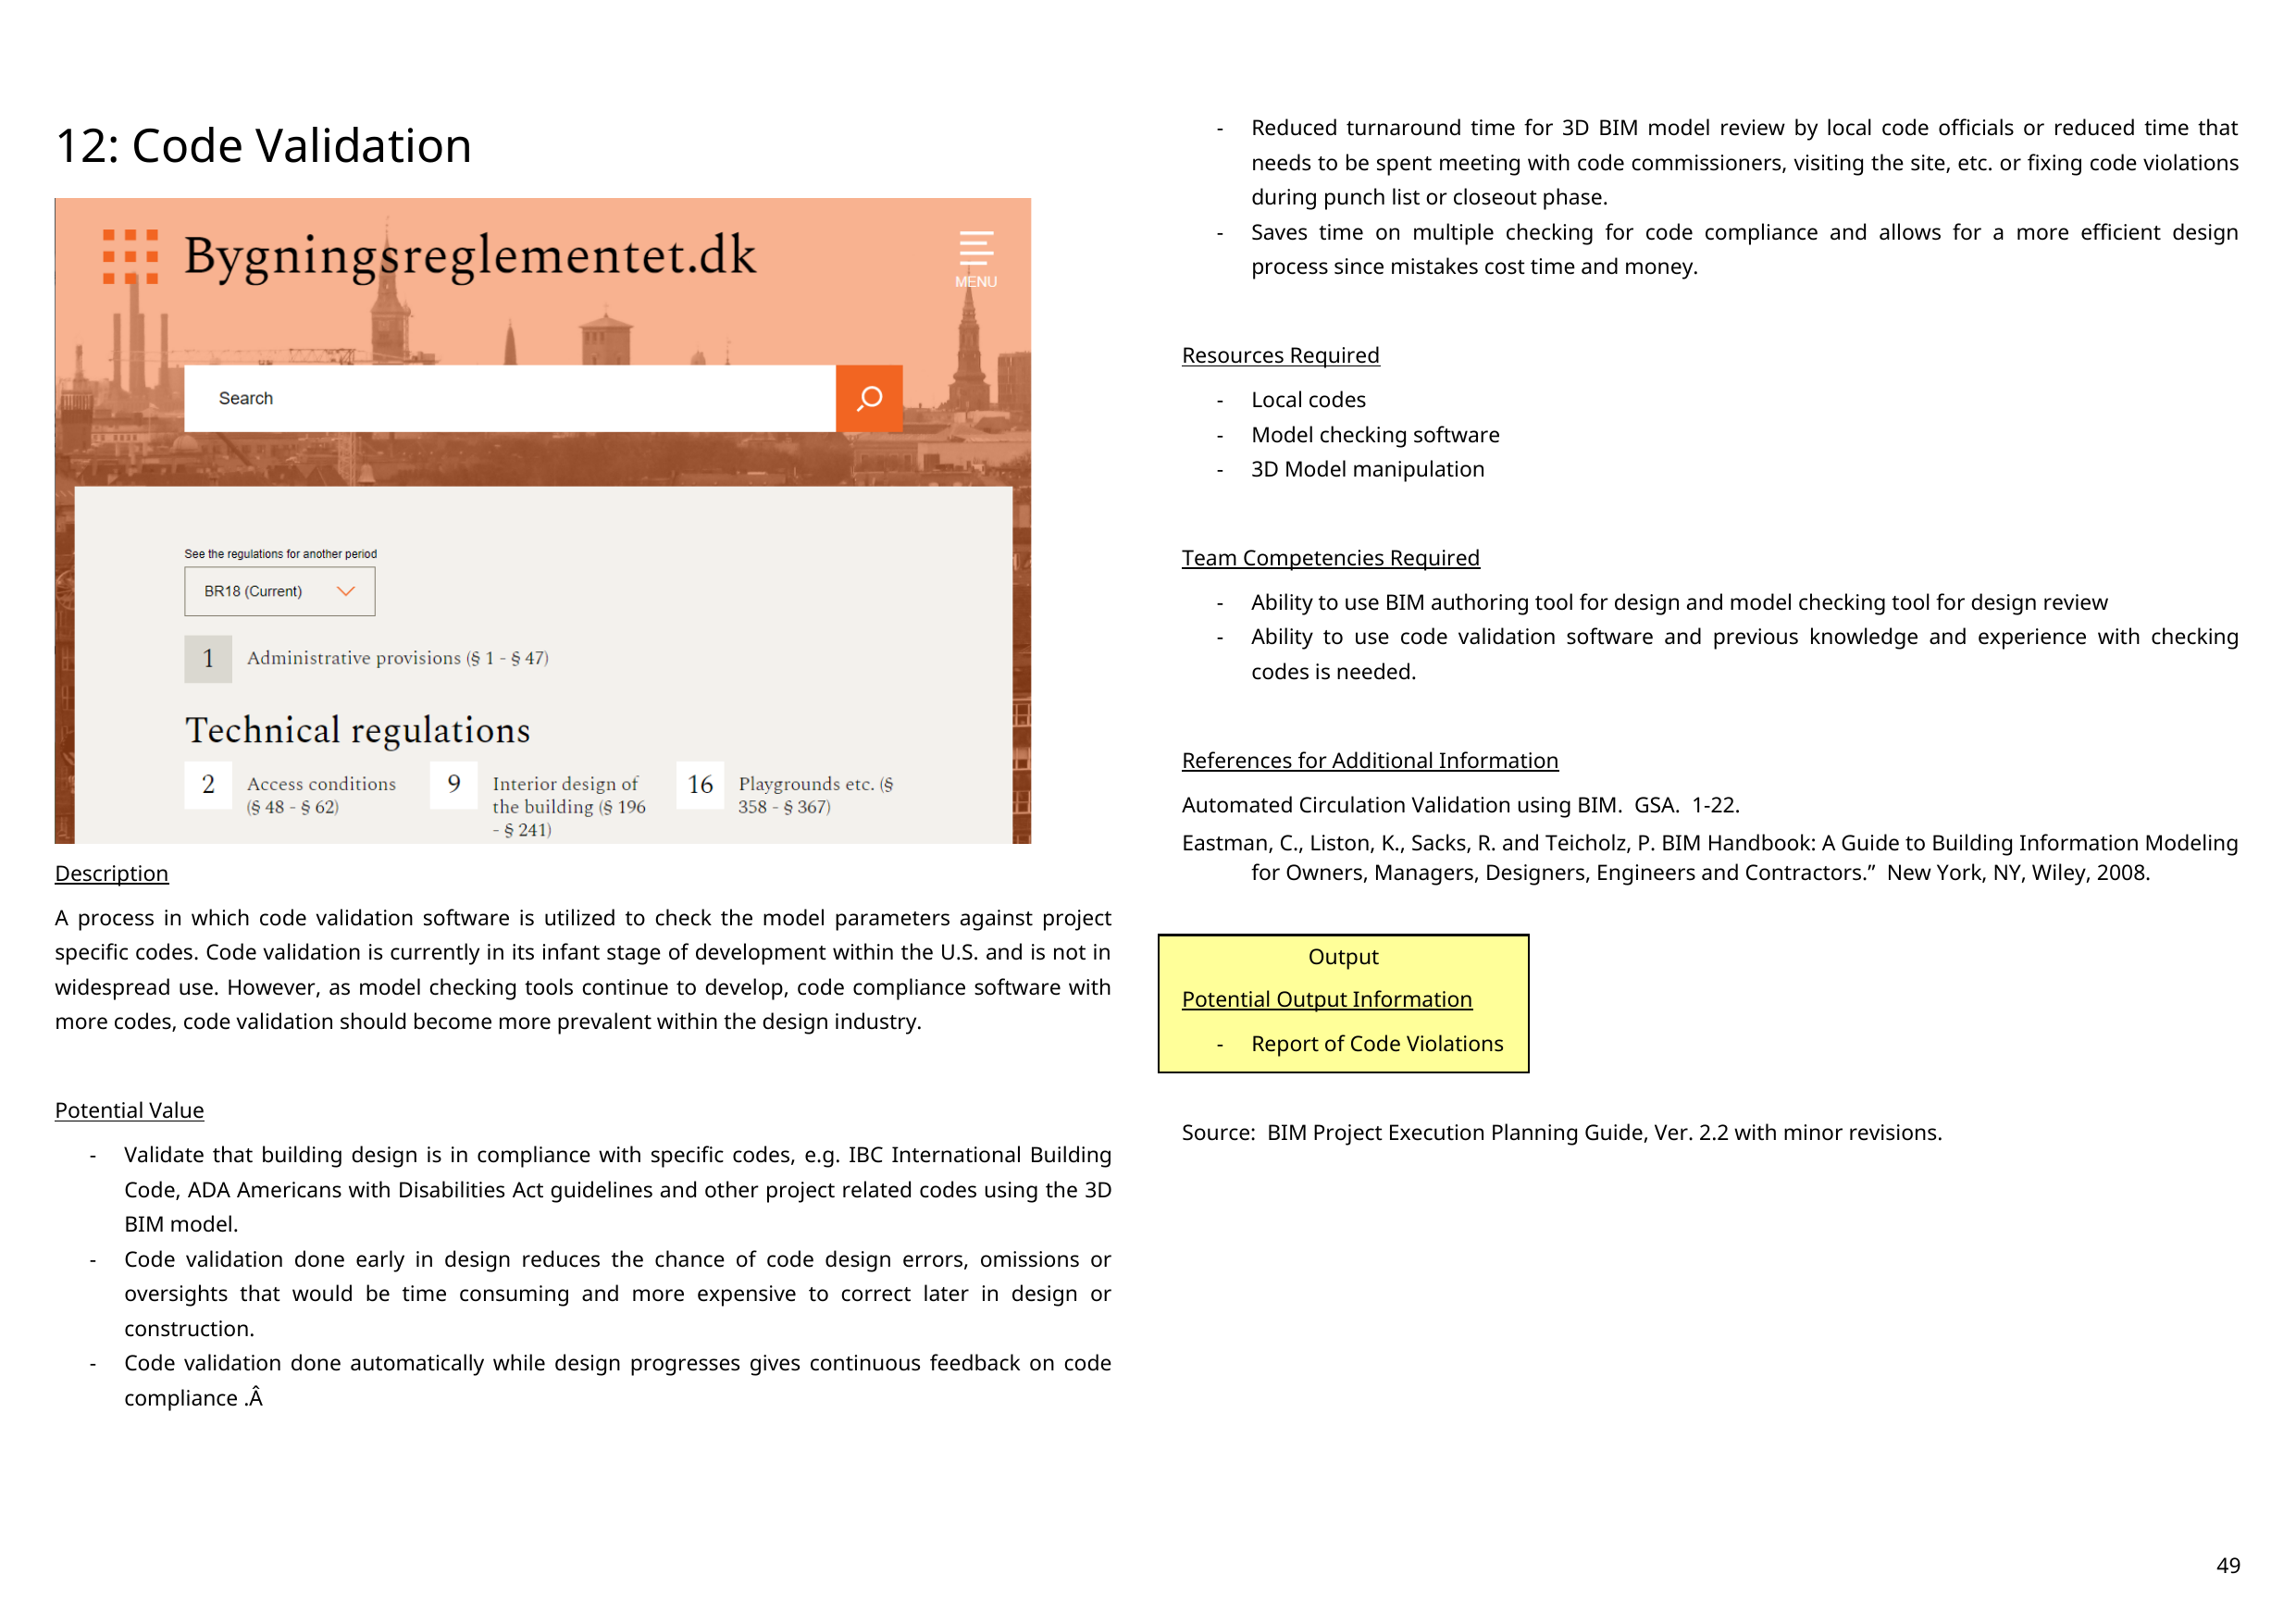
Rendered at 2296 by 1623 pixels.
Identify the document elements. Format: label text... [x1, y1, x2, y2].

text Source: BIM Project Execution Planning Guide, Ver. 2.2 with minor revisions. [1182, 1118, 2240, 1146]
list Report of Code Violations [1216, 1029, 2240, 1058]
list Code validation done automatically while design progresses gives continuous feedback on code compliance .Â [90, 1348, 1113, 1412]
list Local codes [1216, 385, 2240, 414]
subtitle Potential Output Information [1182, 985, 2240, 1013]
list Ability to use code validation software and previous knowledge and experience with checking codes is needed. [1216, 622, 2240, 686]
list Reduced turnaround time for 3D BIM model review by local code officials or reduced time that needs to be spent meeting with code commissioners, visiting the site, etc. or fixing code violations during punch list or closeout phase. [1216, 113, 2240, 211]
list Ability to use BIM authoring tool for design and model checking tool for design review [1216, 588, 2240, 616]
subtitle Resources Required [1182, 341, 2240, 369]
subtitle 12: Code Validation [55, 113, 1113, 176]
list 3D Model manipulation [1216, 454, 2240, 483]
text A process in which code validation software is utilized to check the model parameters against project specific codes. Code validation is currently in its infant stage of development within the U.S. and is not in widespread use. However, as model checking tools continue to develop, code compliance software with more codes, code validation should become more prevalent within the design industry. [55, 903, 1113, 1035]
subtitle Description [55, 859, 1113, 887]
subtitle References for Additional Information [1182, 746, 2240, 774]
list Saves time on multiple checking for code compliance and allows for a more efficient design process since mistakes cost time and money. [1216, 217, 2240, 280]
list Validate that building design is in compliance with specific codes, e.g. IBC International Building Code, ADA Americans with Disabilities Act guidelines and other project related codes using the 3D BIM model. [90, 1140, 1113, 1238]
list Model checking software [1216, 419, 2240, 449]
text Eastman, C., Liston, K., Sacks, R. and Teicholz, P. BIM Handbook: A Guide to Building Information Modeling for Owners, Managers, Designers, Engineers and Contractors.” New York, NY, Wiley, 2008. [1182, 828, 2240, 886]
picture [55, 198, 1032, 844]
subtitle Potential Value [55, 1096, 1113, 1124]
text Automated Circulation Validation using BIM. GSA. 1-22. [1182, 789, 2240, 819]
list Code validation done early in design reduces the chance of code design errors, omissions or oversights that would be time consuming and more expensive to correct later in design or construction. [90, 1244, 1113, 1343]
subtitle Team Competencies Required [1182, 543, 2240, 572]
